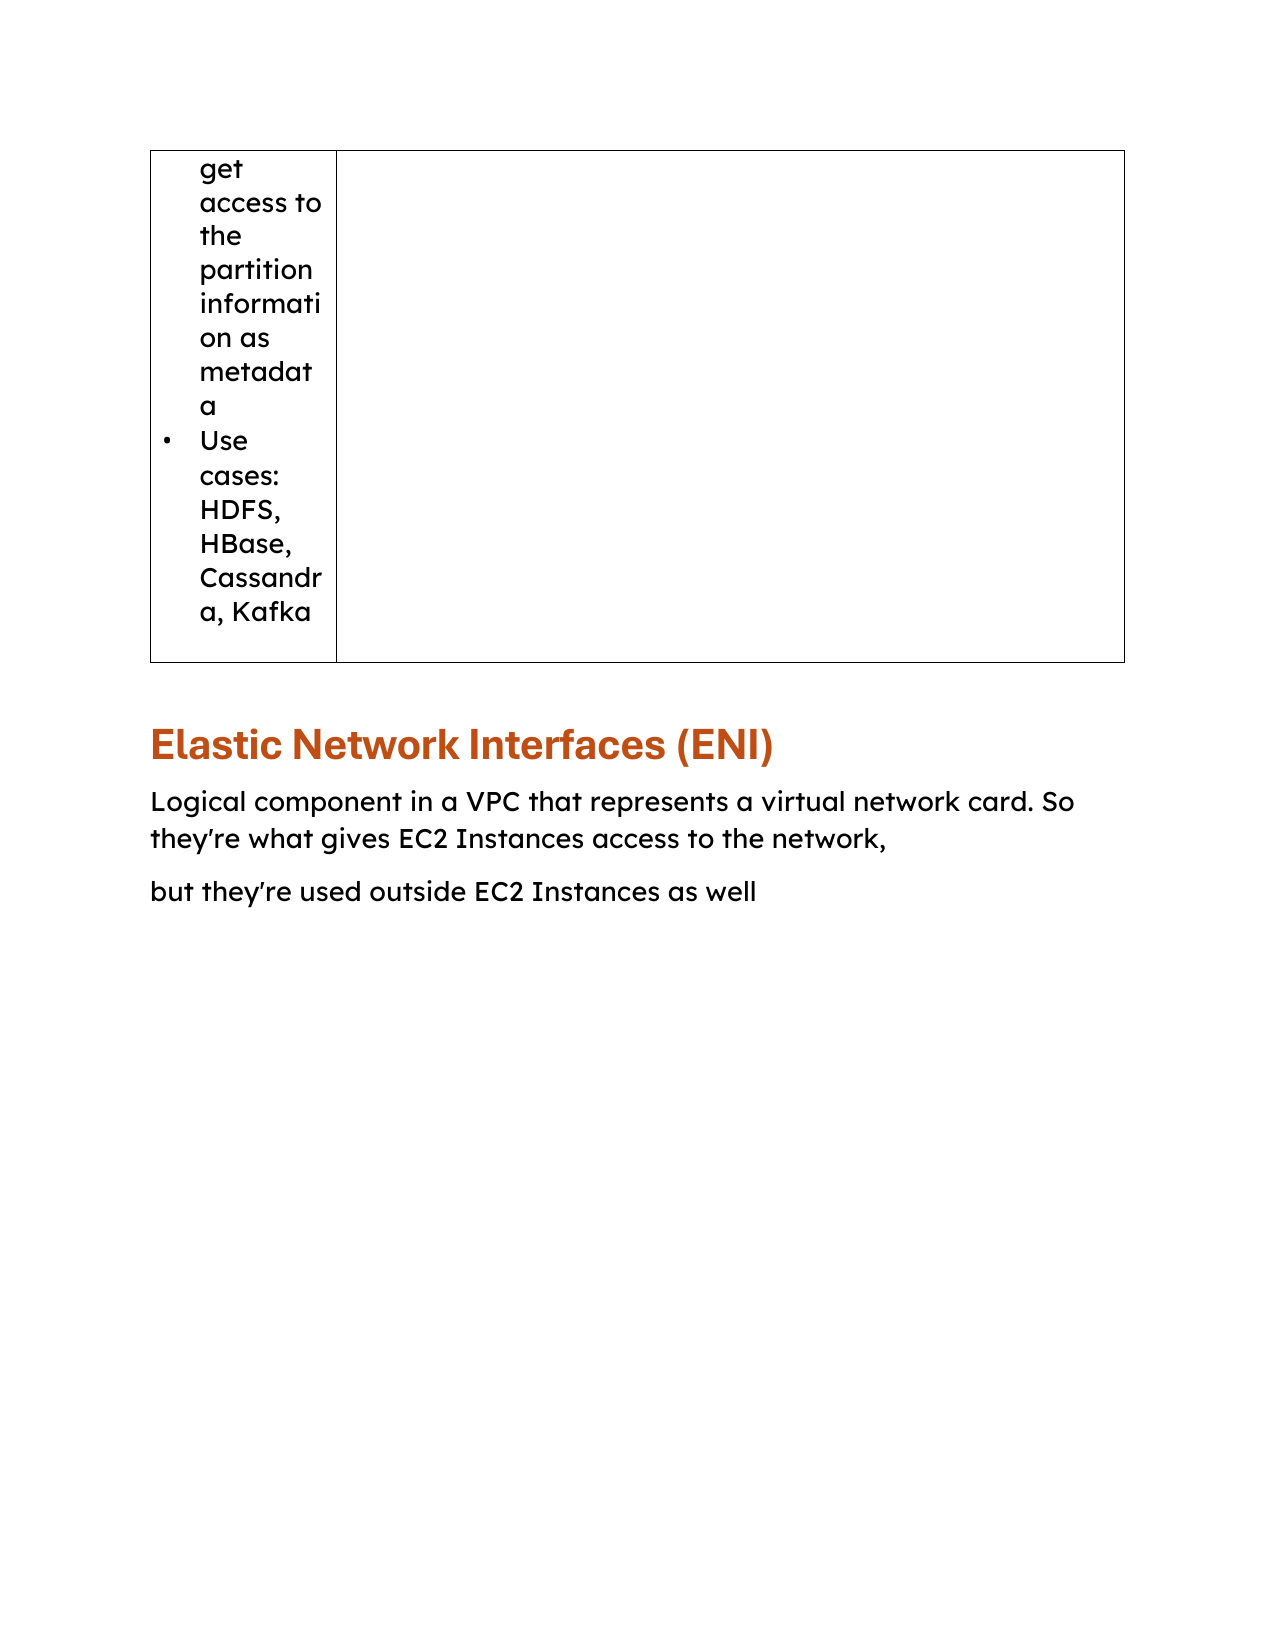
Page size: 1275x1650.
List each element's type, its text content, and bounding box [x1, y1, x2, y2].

table_header [337, 151, 1124, 662]
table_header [151, 151, 336, 662]
text but they're used outside EC2 Instances as well [150, 874, 1125, 908]
subtitle Elastic Network Interfaces (ENI) [150, 716, 1125, 772]
text Logical component in a VPC that represents a virtual network card. So they're what gives EC2 Instances access to the network, [150, 785, 1125, 855]
